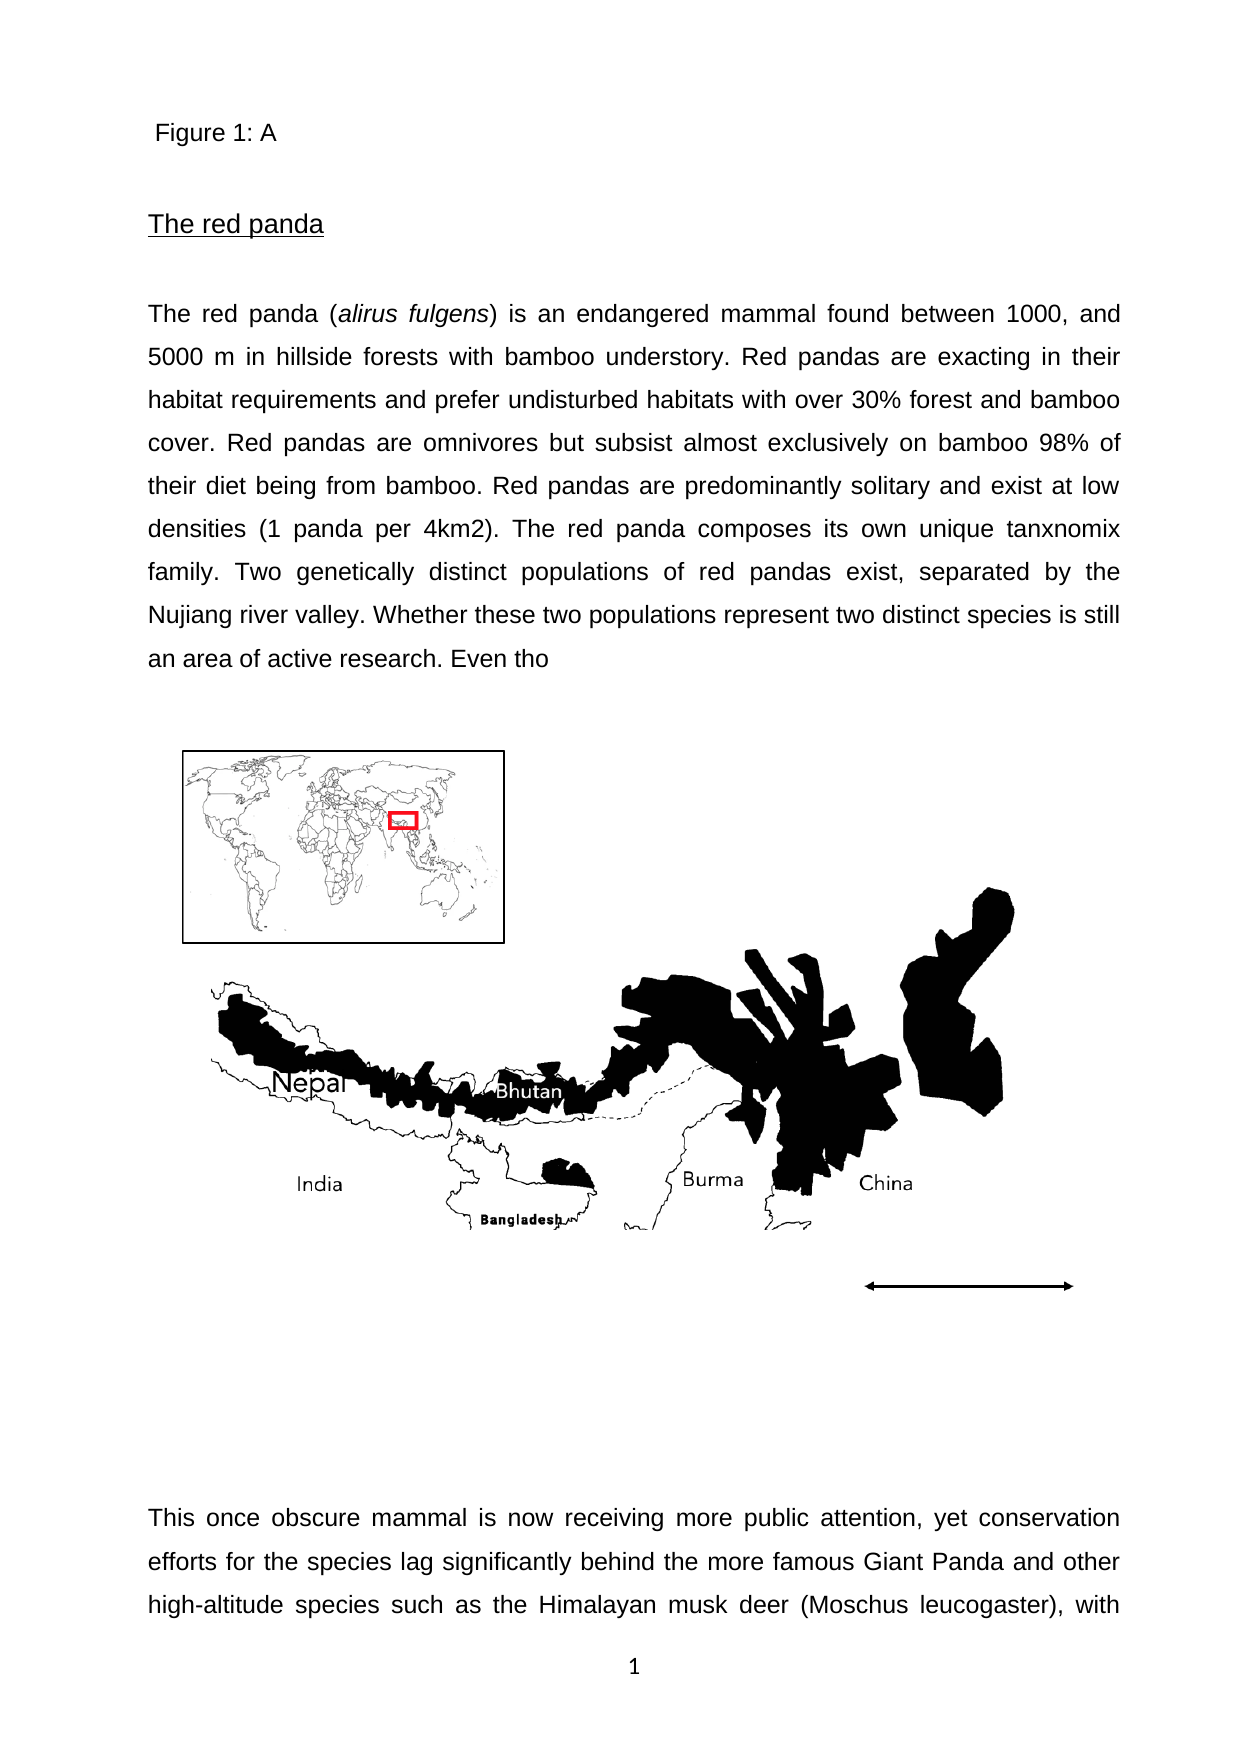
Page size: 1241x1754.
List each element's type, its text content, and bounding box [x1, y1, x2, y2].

subtitle The red panda [148, 208, 1122, 240]
picture [176, 746, 1106, 1310]
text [148, 1503, 1122, 1618]
text The red panda (alirus fulgens) is an endangered mammal found between 1000, and 5000 m in hillside forests with bamboo understory. Red pandas are exacting in their habitat requirements and prefer undisturbed habitats with over 30% forest and bamboo cover. Red pandas are omnivores but subsist almost exclusively on bamboo 98% of their diet being from bamboo. Red pandas are predominantly solitary and exist at low densities (1 panda per 4km2). The red panda composes its own unique tanxnomix family. Two genetically distinct populations of red pandas exist, separated by the Nujiang river valley. Whether these two populations represent two distinct species is still an area of active research. Even tho [148, 298, 1122, 672]
text Figure 1: A [148, 118, 1122, 147]
